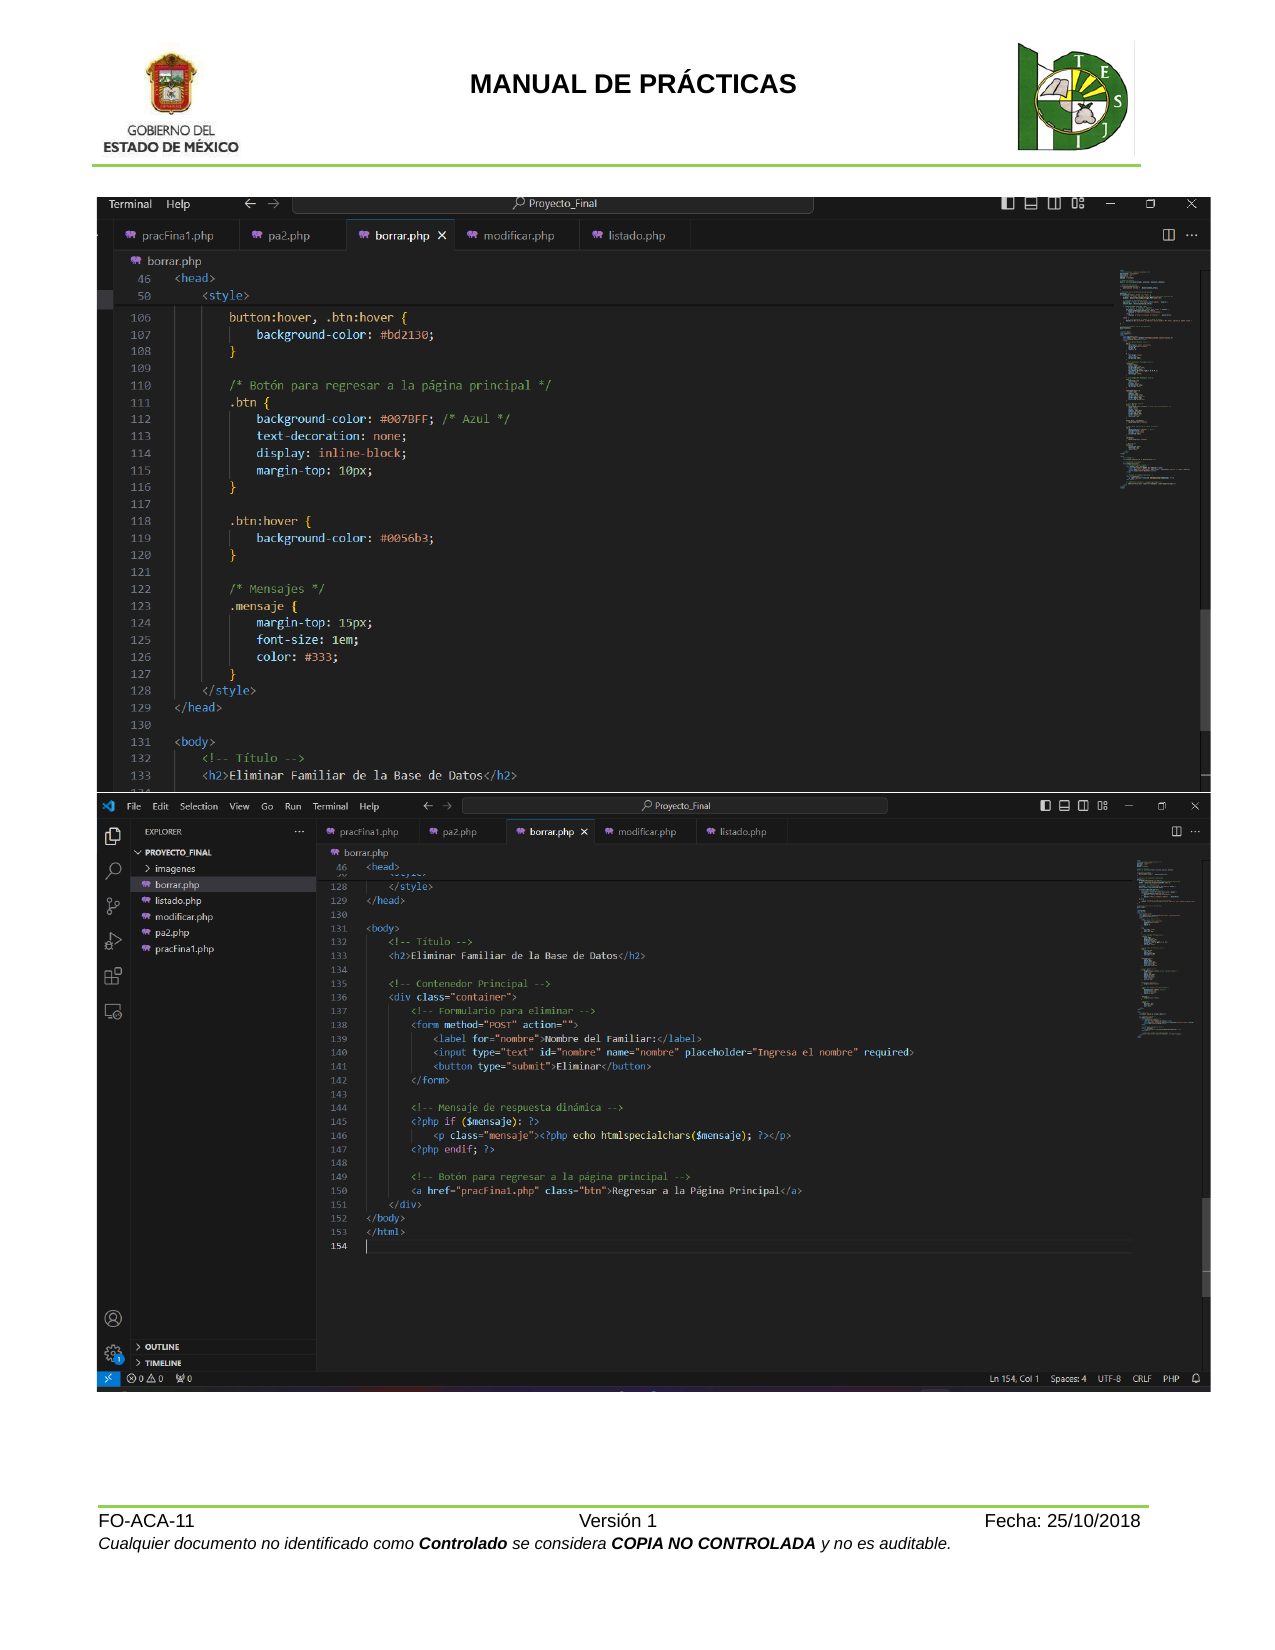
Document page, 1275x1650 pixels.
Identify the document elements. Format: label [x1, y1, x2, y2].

picture [468, 63, 905, 108]
picture [1016, 41, 1135, 157]
picture [95, 42, 241, 161]
picture [96, 197, 1211, 792]
picture [96, 793, 1211, 1392]
